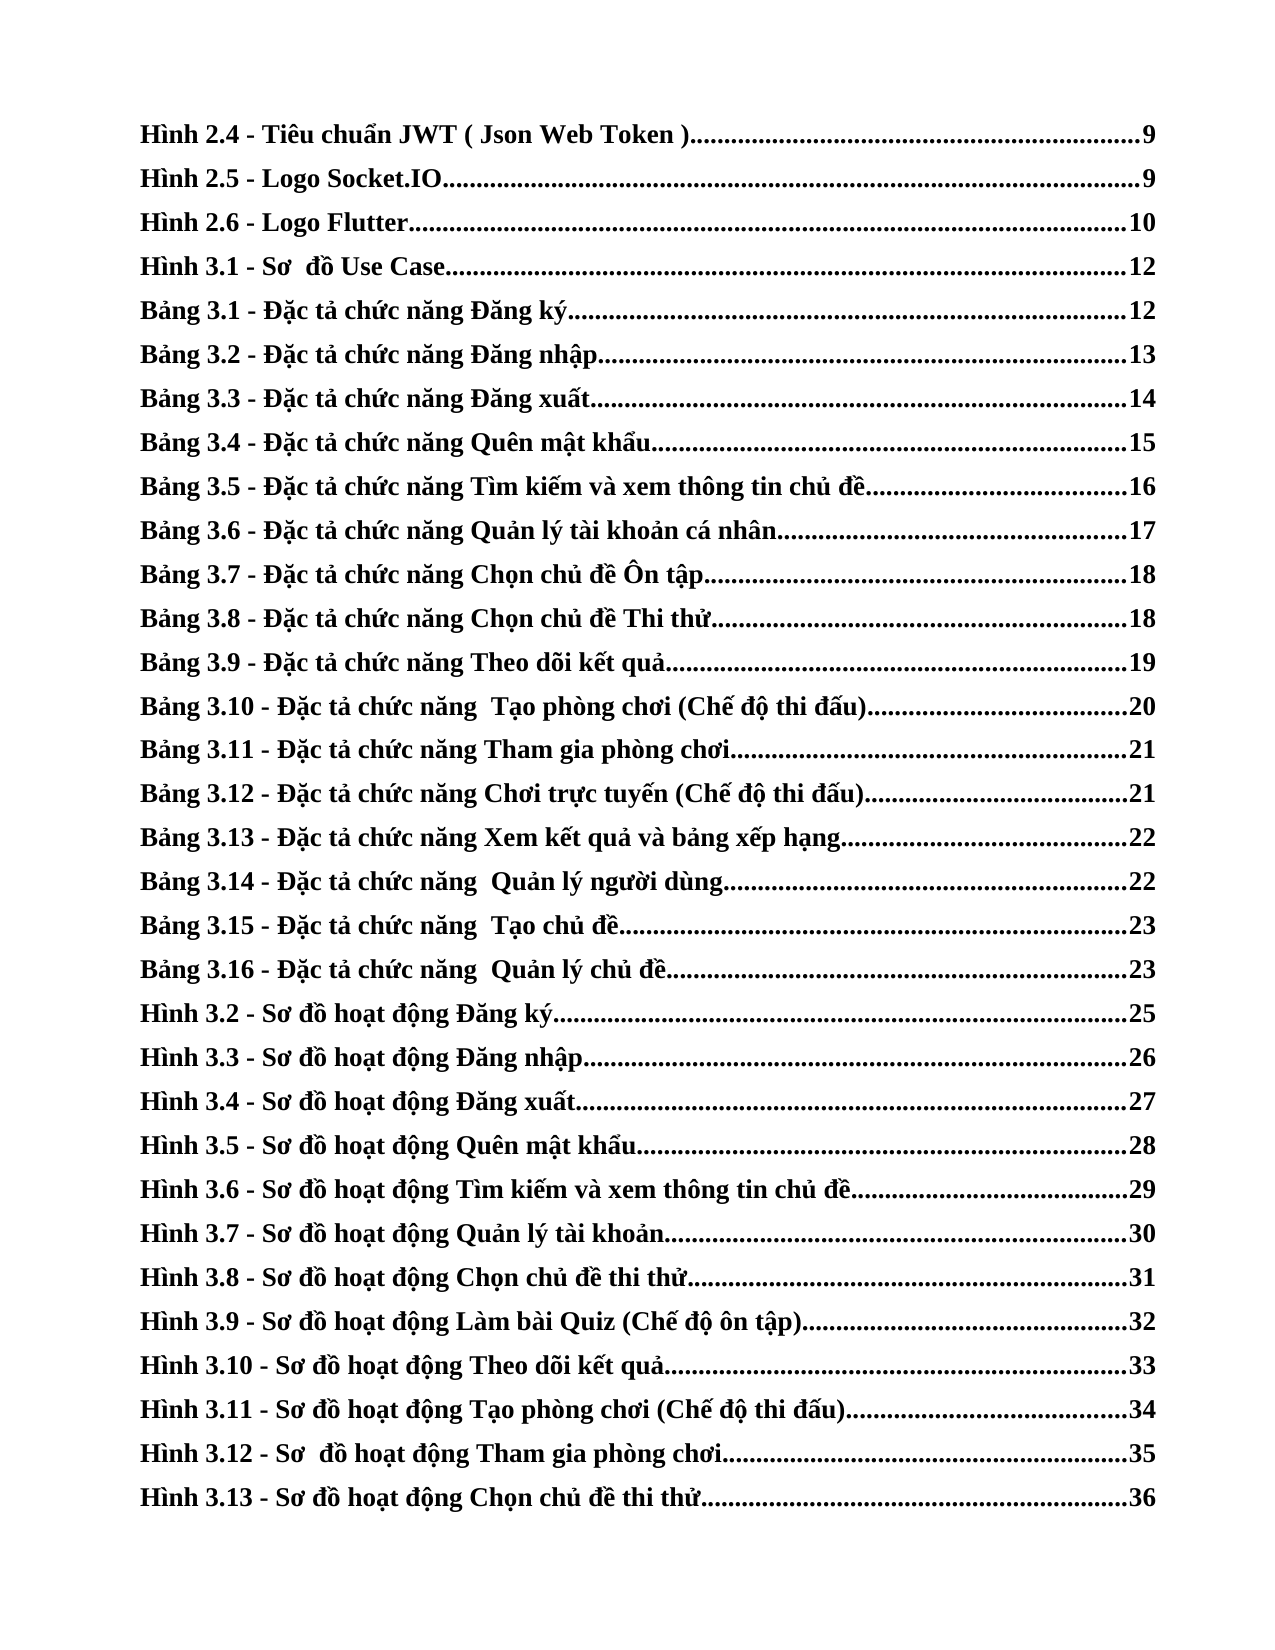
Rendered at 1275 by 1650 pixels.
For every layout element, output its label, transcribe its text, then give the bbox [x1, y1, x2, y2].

text Hình 3.12 - Sơ đồ hoạt động Tham gia phòng chơi 35 [140, 1437, 1157, 1468]
text Hình 3.7 - Sơ đồ hoạt động Quản lý tài khoản 30 [140, 1217, 1157, 1248]
text Hình 2.4 - Tiêu chuẩn JWT ( Json Web Token ) 9 [140, 118, 1157, 149]
text Hình 3.6 - Sơ đồ hoạt động Tìm kiếm và xem thông tin chủ đề 29 [140, 1173, 1157, 1204]
text Bảng 3.4 - Đặc tả chức năng Quên mật khẩu 15 [140, 426, 1157, 457]
text Bảng 3.14 - Đặc tả chức năng Quản lý người dùng 22 [140, 865, 1157, 897]
text Bảng 3.13 - Đặc tả chức năng Xem kết quả và bảng xếp hạng 22 [140, 821, 1157, 853]
text Bảng 3.1 - Đặc tả chức năng Đăng ký 12 [140, 294, 1157, 325]
text Bảng 3.9 - Đặc tả chức năng Theo dõi kết quả 19 [140, 646, 1157, 677]
text Bảng 3.11 - Đặc tả chức năng Tham gia phòng chơi 21 [140, 733, 1157, 765]
text Hình 3.5 - Sơ đồ hoạt động Quên mật khẩu 28 [140, 1129, 1157, 1160]
text Hình 3.10 - Sơ đồ hoạt động Theo dõi kết quả 33 [140, 1349, 1157, 1380]
text Bảng 3.7 - Đặc tả chức năng Chọn chủ đề Ôn tập 18 [140, 558, 1157, 589]
text Bảng 3.3 - Đặc tả chức năng Đăng xuất 14 [140, 382, 1157, 413]
text Hình 3.4 - Sơ đồ hoạt động Đăng xuất 27 [140, 1085, 1157, 1116]
text Bảng 3.16 - Đặc tả chức năng Quản lý chủ đề 23 [140, 953, 1157, 984]
text Bảng 3.12 - Đặc tả chức năng Chơi trực tuyến (Chế độ thi đấu) 21 [140, 777, 1157, 809]
text Hình 3.11 - Sơ đồ hoạt động Tạo phòng chơi (Chế độ thi đấu) 34 [140, 1393, 1157, 1424]
text Hình 3.1 - Sơ đồ Use Case 12 [140, 250, 1157, 281]
text Bảng 3.10 - Đặc tả chức năng Tạo phòng chơi (Chế độ thi đấu) 20 [140, 689, 1157, 721]
text Hình 3.8 - Sơ đồ hoạt động Chọn chủ đề thi thử 31 [140, 1261, 1157, 1292]
text Hình 2.5 - Logo Socket.IO 9 [140, 162, 1157, 193]
text Hình 2.6 - Logo Flutter 10 [140, 206, 1157, 237]
text Bảng 3.8 - Đặc tả chức năng Chọn chủ đề Thi thử 18 [140, 602, 1157, 633]
text Hình 3.3 - Sơ đồ hoạt động Đăng nhập 26 [140, 1041, 1157, 1072]
text Bảng 3.2 - Đặc tả chức năng Đăng nhập 13 [140, 338, 1157, 369]
text Bảng 3.6 - Đặc tả chức năng Quản lý tài khoản cá nhân 17 [140, 514, 1157, 545]
text Hình 3.9 - Sơ đồ hoạt động Làm bài Quiz (Chế độ ôn tập) 32 [140, 1305, 1157, 1336]
text Hình 3.2 - Sơ đồ hoạt động Đăng ký 25 [140, 997, 1157, 1028]
text Hình 3.13 - Sơ đồ hoạt động Chọn chủ đề thi thử 36 [140, 1481, 1157, 1512]
text Bảng 3.5 - Đặc tả chức năng Tìm kiếm và xem thông tin chủ đề 16 [140, 470, 1157, 501]
text Bảng 3.15 - Đặc tả chức năng Tạo chủ đề 23 [140, 909, 1157, 941]
